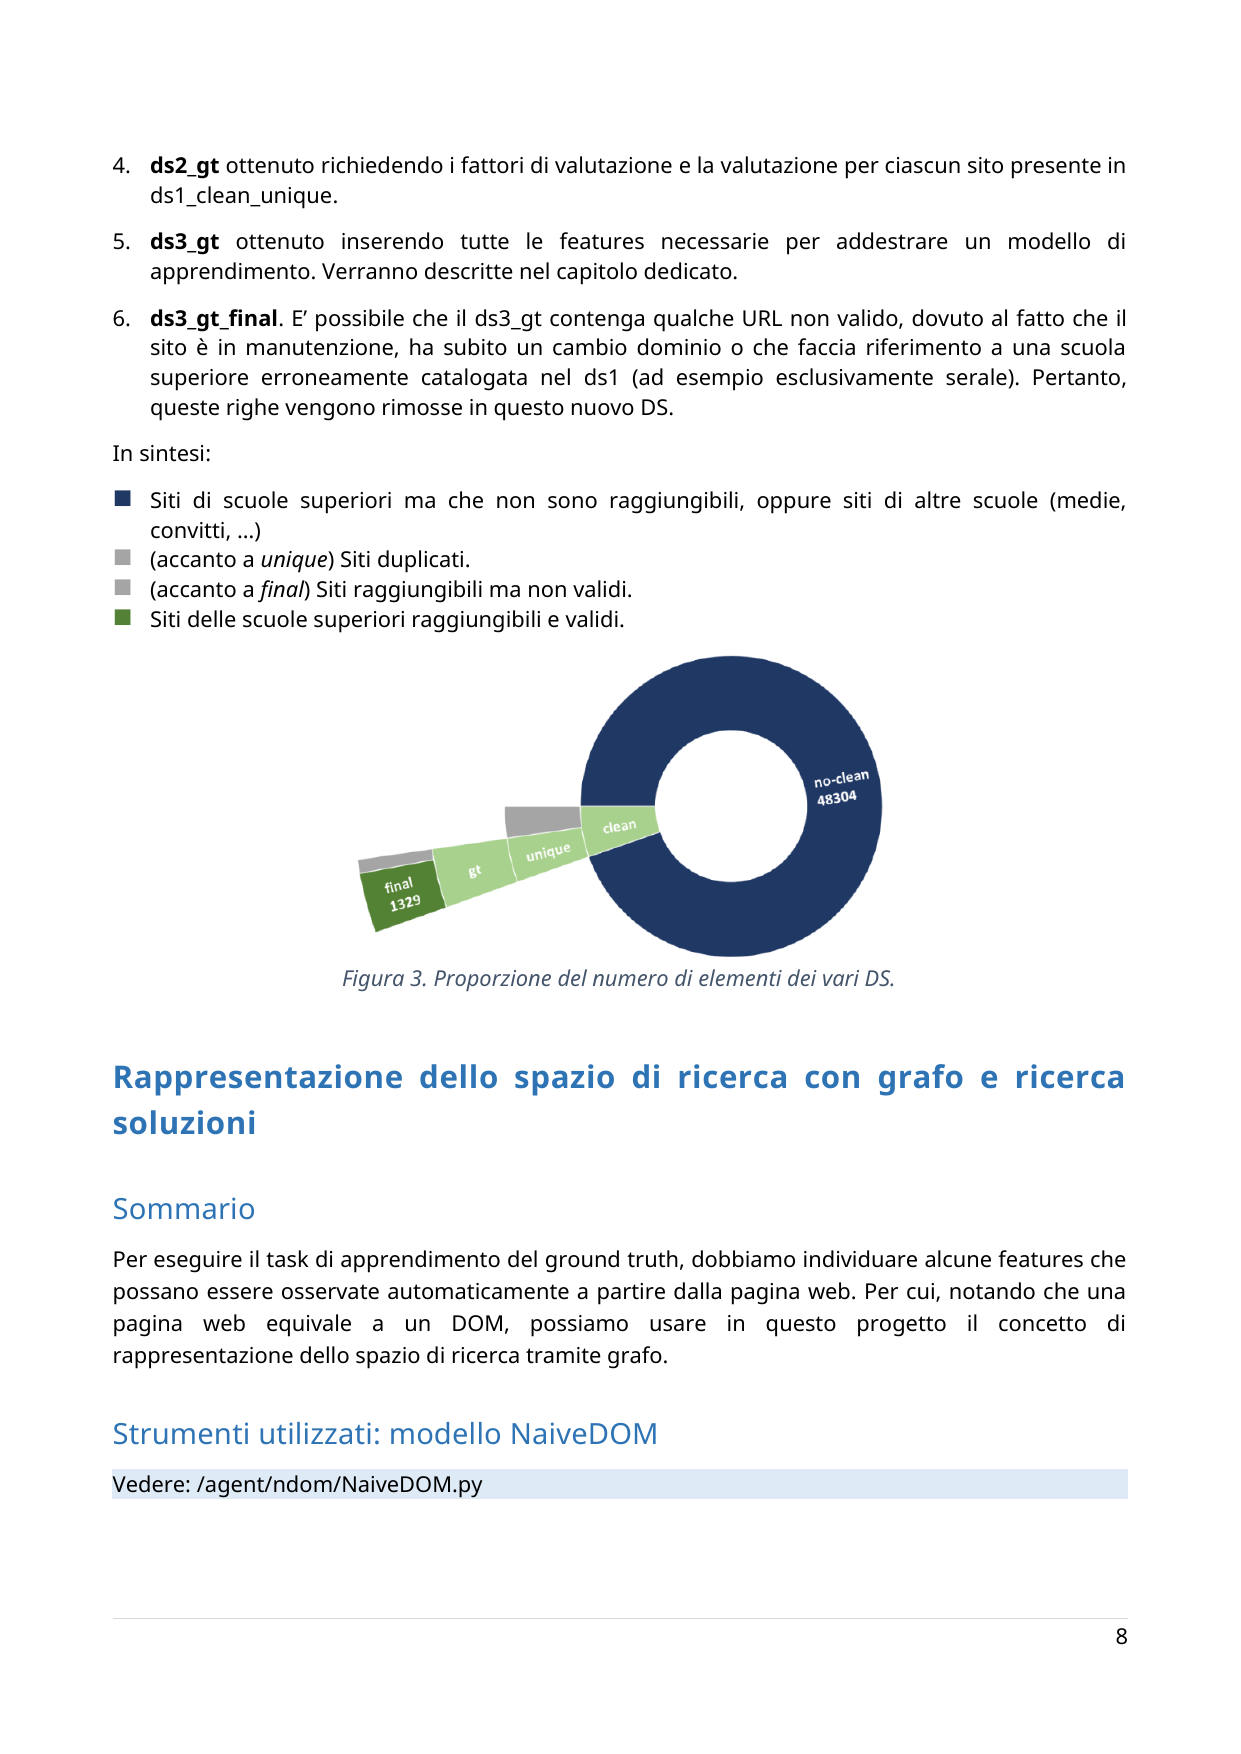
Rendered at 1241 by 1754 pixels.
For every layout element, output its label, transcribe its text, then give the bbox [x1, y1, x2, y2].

list ds3_gt_final. E’ possibile che il ds3_gt contenga qualche URL non valido, dovuto al fatto che il sito è in manutenzione, ha subito un cambio dominio o che faccia riferimento a una scuola superiore erroneamente catalogata nel ds1 (ad esempio esclusivamente serale). Pertanto, queste righe vengono rimosse in questo nuovo DS. [112, 302, 1128, 422]
list Siti delle scuole superiori raggiungibili e validi. [112, 604, 1128, 634]
list ds3_gt ottenuto inserendo tutte le features necessarie per addestrare un modello di apprendimento. Verranno descritte nel capitolo dedicato. [112, 226, 1128, 286]
subtitle Sommario [112, 1188, 1128, 1228]
list Siti di scuole superiori ma che non sono raggiungibili, oppure siti di altre scuole (medie, convitti, …) [112, 485, 1128, 544]
subtitle Strumenti utilizzati: modello NaiveDOM [112, 1414, 1128, 1453]
text Per eseguire il task di apprendimento del ground truth, dobbiamo individuare alcune features che possano essere osservate automaticamente a partire dalla pagina web. Per cui, notando che una pagina web equivale a un DOM, possiamo usare in questo progetto il concetto di rappresentazione dello spazio di ricerca tramite grafo. [112, 1244, 1128, 1370]
text In sintesi: [112, 438, 1128, 468]
list ds2_gt ottenuto richiedendo i fattori di valutazione e la valutazione per ciascun sito presente in ds1_clean_unique. [112, 150, 1128, 209]
text Vedere: /agent/ndom/NaiveDOM.py [112, 1469, 1128, 1499]
subtitle Rappresentazione dello spazio di ricerca con grafo e ricerca soluzioni [112, 1055, 1128, 1143]
picture [352, 652, 886, 961]
list (accanto a unique) Siti duplicati. [112, 544, 1128, 574]
text Figura 3. Proporzione del numero di elementi dei vari DS. [112, 962, 1128, 992]
list (accanto a final) Siti raggiungibili ma non validi. [112, 574, 1128, 604]
